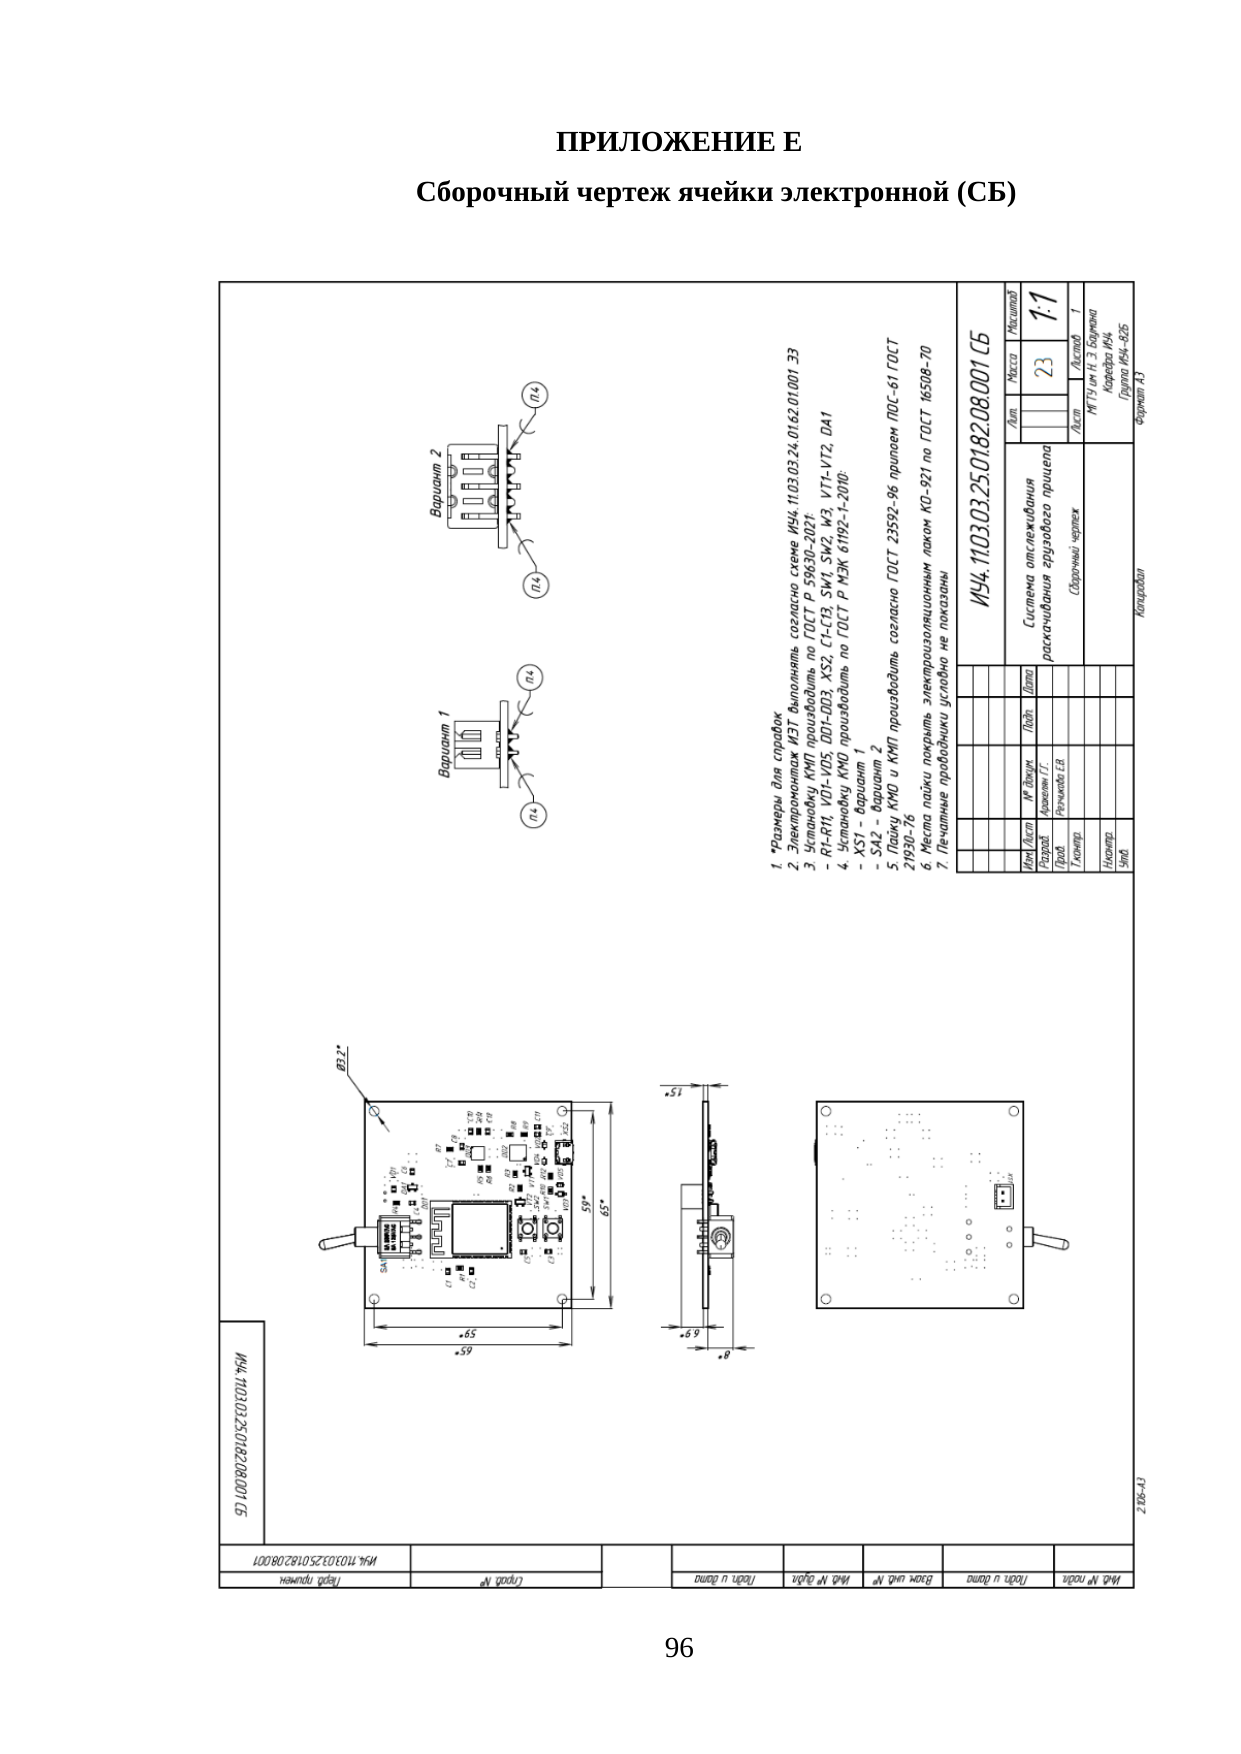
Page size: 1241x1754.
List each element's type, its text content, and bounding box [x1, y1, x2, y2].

subtitle ПРИЛОЖЕНИЕ Е [177, 124, 1181, 158]
text Сборочный чертеж ячейки электронной (СБ) [177, 174, 1181, 208]
picture [214, 279, 1147, 1593]
